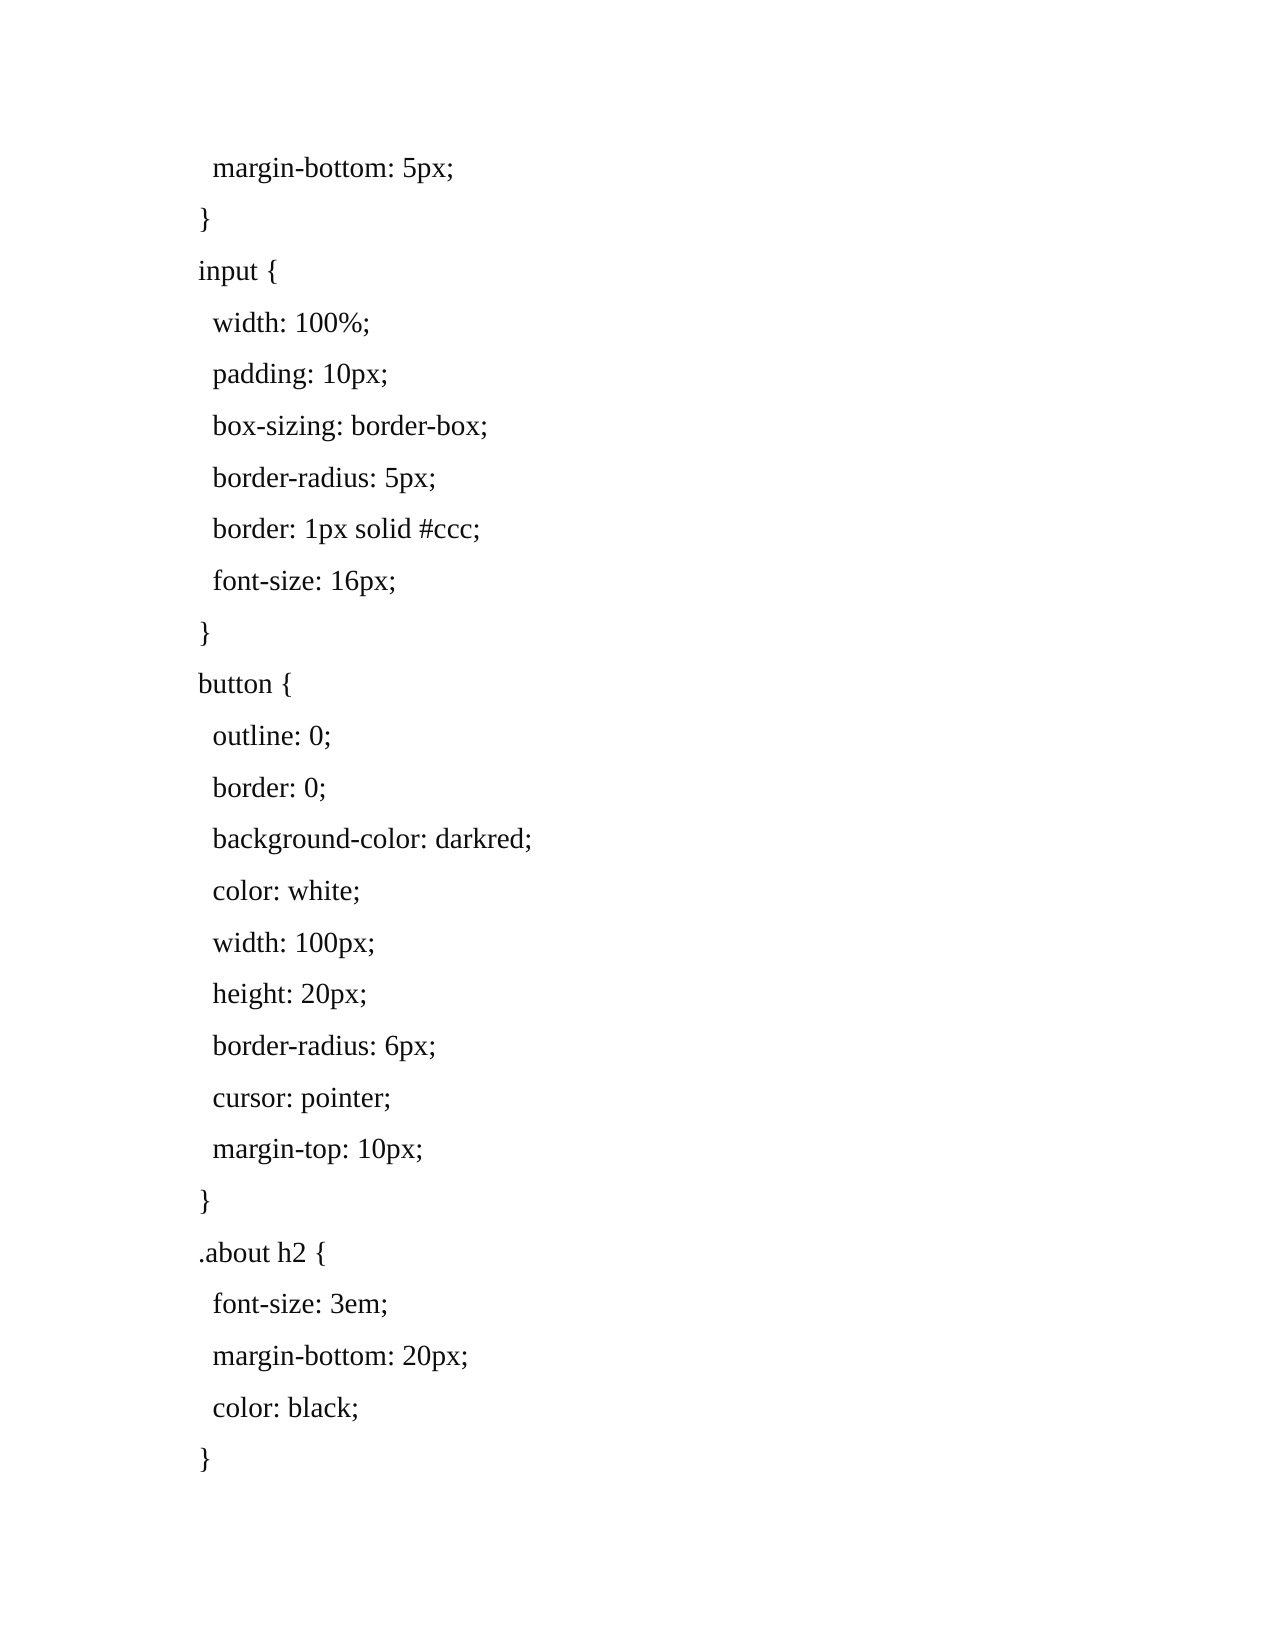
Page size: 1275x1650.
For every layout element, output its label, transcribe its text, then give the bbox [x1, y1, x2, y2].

text background-color: darkred; [169, 822, 1000, 855]
text border-radius: 5px; [169, 460, 1000, 493]
text input { [169, 253, 1000, 287]
text width: 100px; [169, 925, 1000, 958]
text outline: 0; [169, 718, 1000, 752]
text } [169, 1183, 1000, 1217]
text button { [169, 667, 1000, 700]
text } [169, 202, 1000, 235]
text } [169, 1442, 1000, 1475]
text border: 0; [169, 770, 1000, 803]
text } [169, 615, 1000, 648]
text color: black; [169, 1390, 1000, 1423]
text margin-top: 10px; [169, 1132, 1000, 1165]
text border-radius: 6px; [169, 1028, 1000, 1062]
text .about h2 { [169, 1235, 1000, 1268]
text box-sizing: border-box; [169, 408, 1000, 442]
text font-size: 3em; [169, 1287, 1000, 1320]
text padding: 10px; [169, 357, 1000, 390]
text margin-bottom: 20px; [169, 1338, 1000, 1372]
text color: white; [169, 873, 1000, 907]
text margin-bottom: 5px; [169, 150, 1000, 183]
text cursor: pointer; [169, 1080, 1000, 1113]
text height: 20px; [169, 977, 1000, 1010]
text border: 1px solid #ccc; [169, 512, 1000, 545]
text font-size: 16px; [169, 563, 1000, 597]
text width: 100%; [169, 305, 1000, 338]
